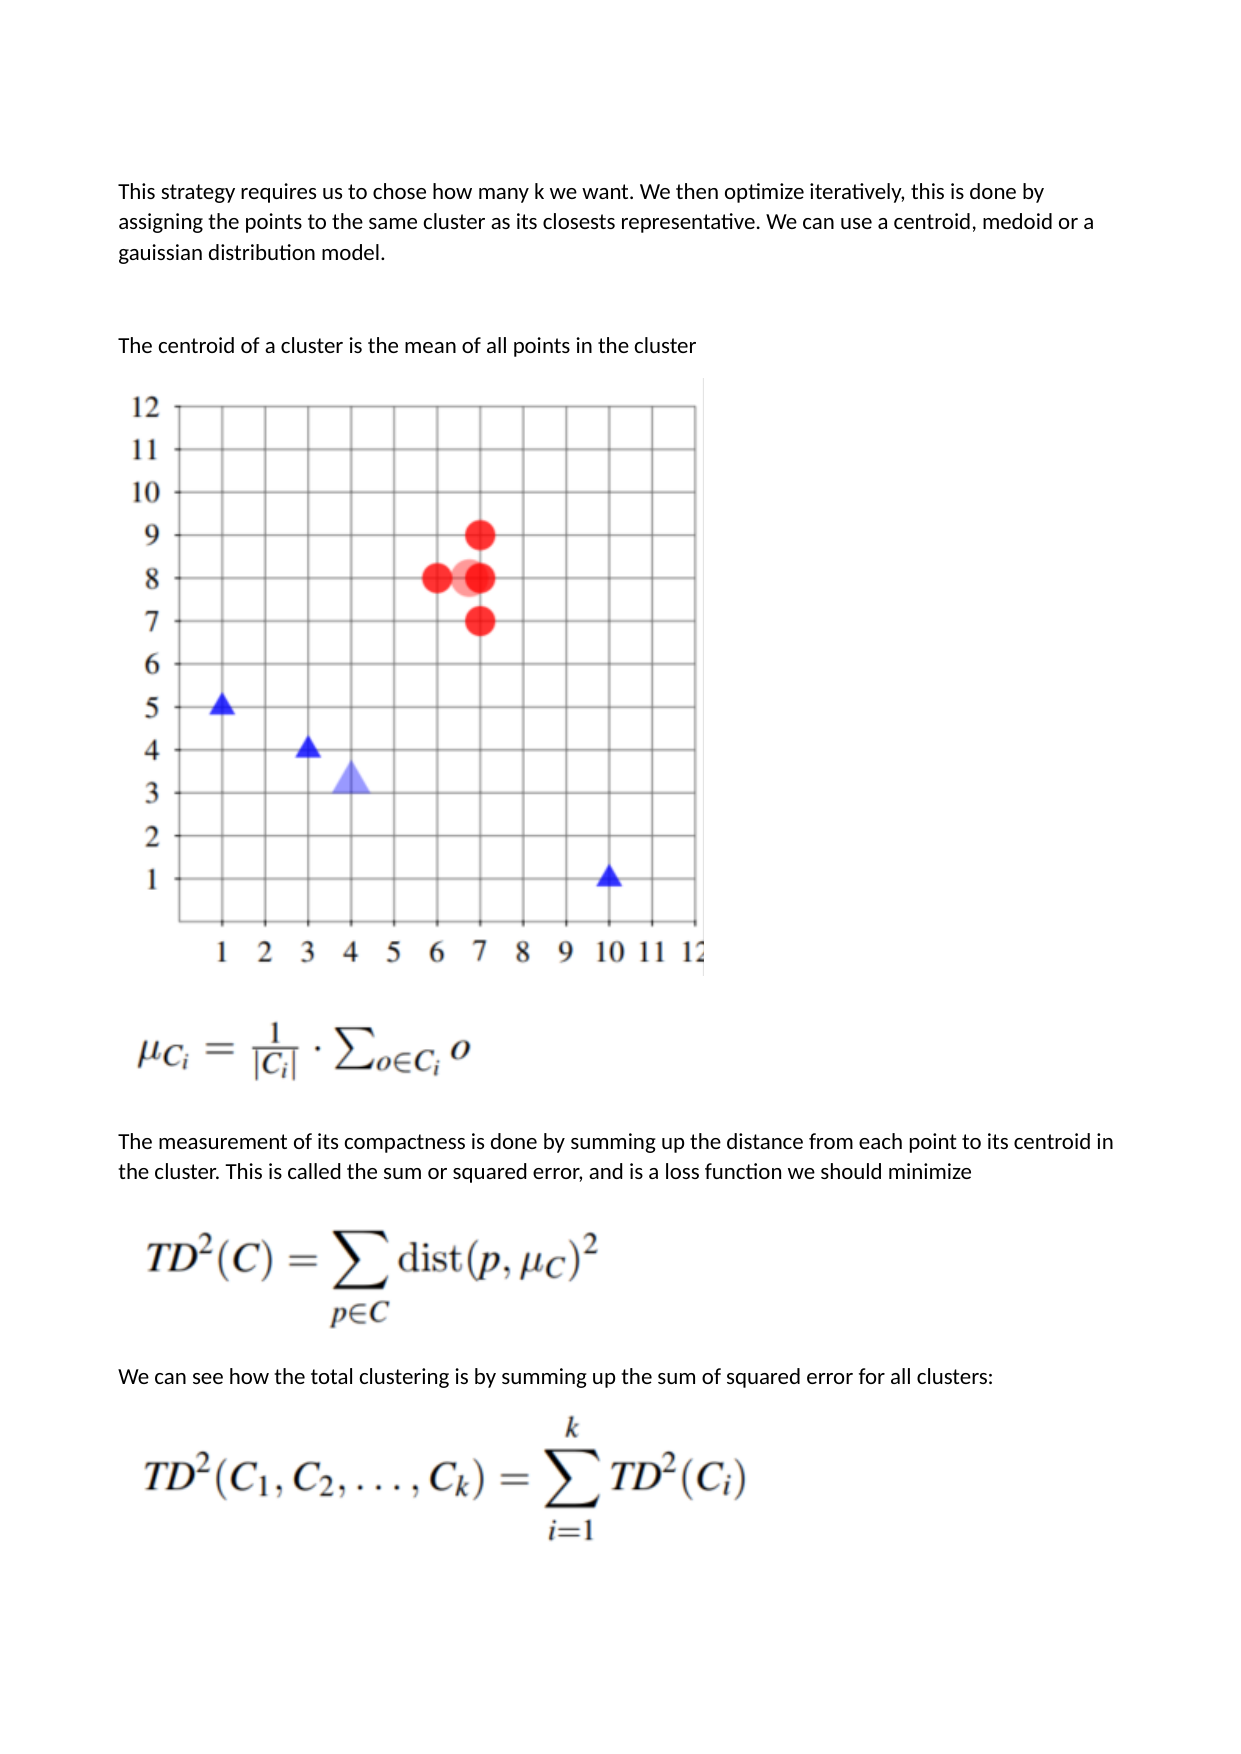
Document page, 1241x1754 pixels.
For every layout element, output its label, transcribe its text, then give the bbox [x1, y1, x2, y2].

picture [118, 1408, 812, 1554]
text We can see how the total clustering is by summing up the sum of squared error for all clusters: [118, 1362, 1122, 1390]
picture [118, 993, 515, 1108]
picture [118, 1203, 620, 1343]
text The measurement of its compactness is done by summing up the distance from each point to its centroid in the cluster. This is called the sum or squared error, and is a loss function we should minimize [118, 1127, 1122, 1185]
text This strategy requires us to chose how many k we want. We then optimize iteratively, this is done by assigning the points to the same cluster as its closests representative. We can use a centroid, medoid or a gauissian distribution model. [118, 177, 1122, 266]
text The centroid of a cluster is the mean of all points in the cluster [118, 331, 1122, 359]
picture [118, 378, 704, 976]
